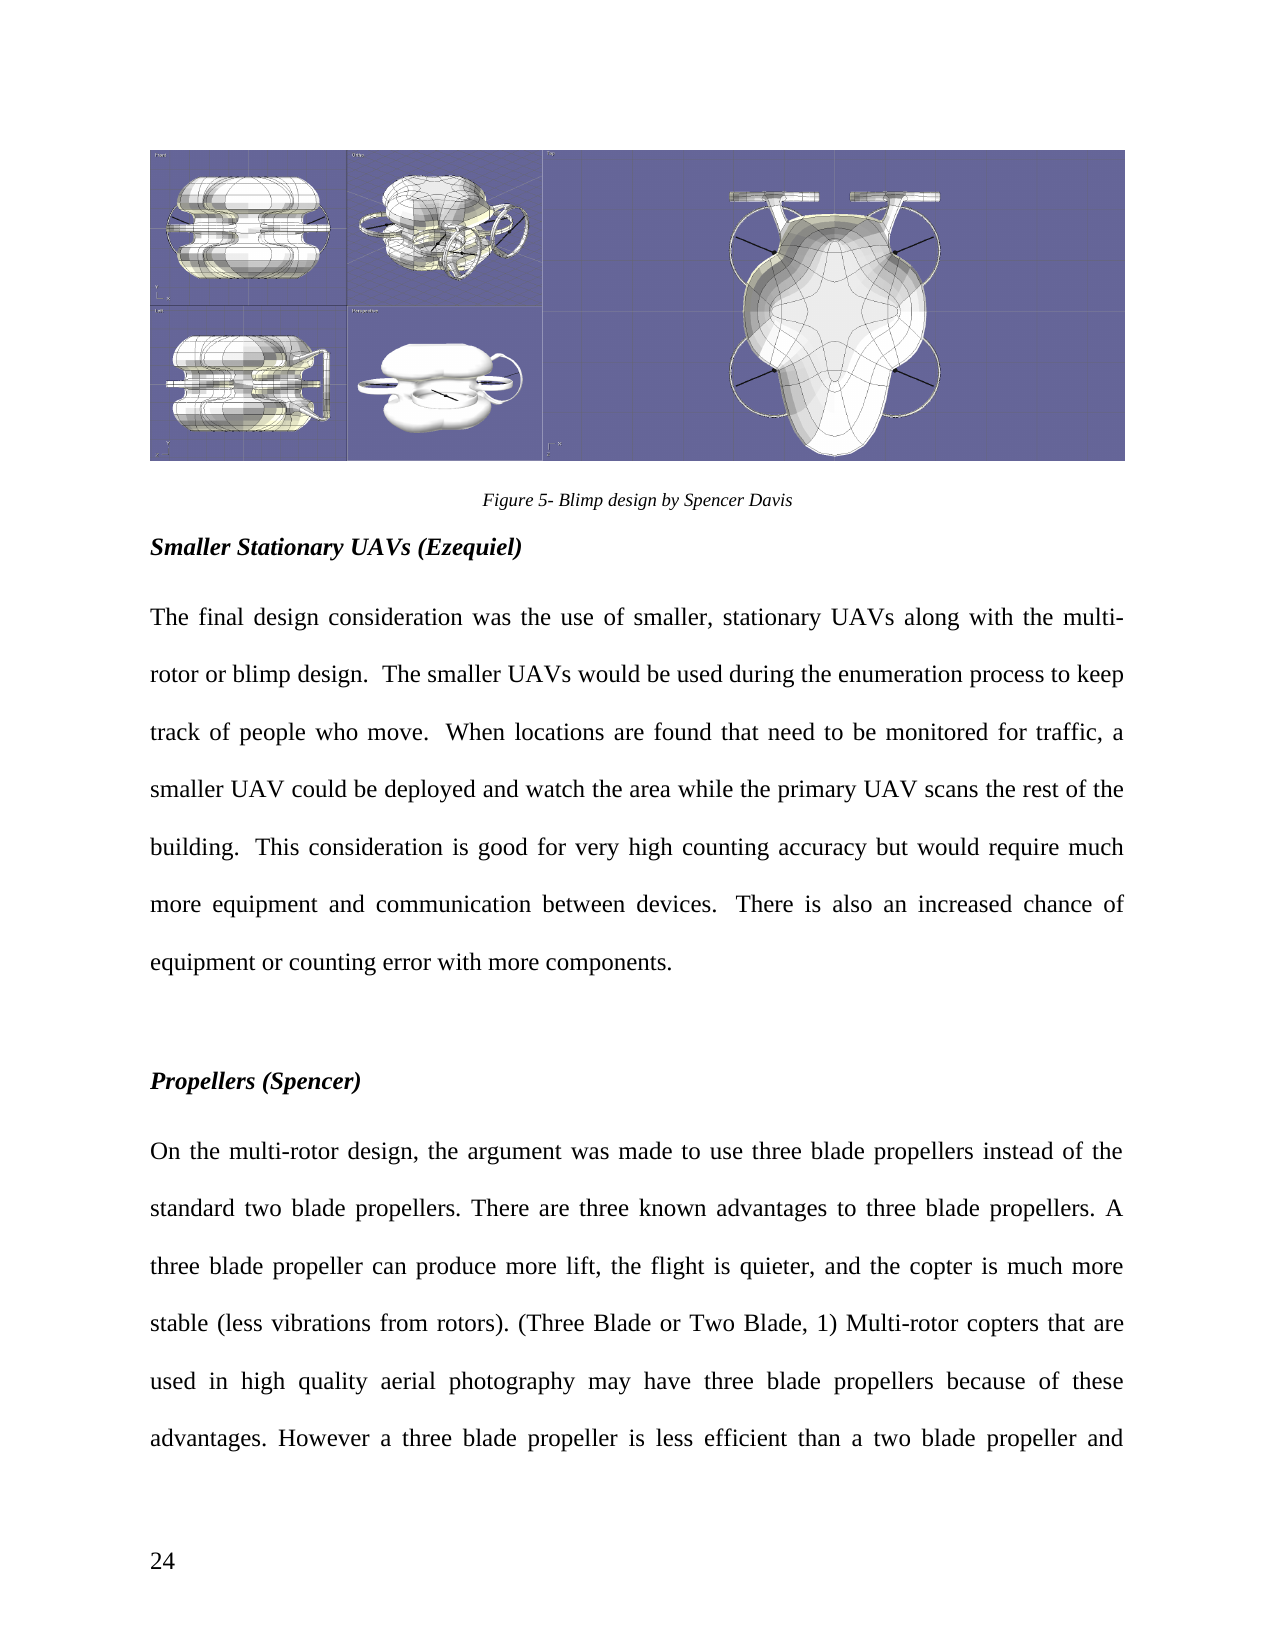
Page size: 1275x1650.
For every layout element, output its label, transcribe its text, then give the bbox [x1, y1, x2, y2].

text The final design consideration was the use of smaller, stationary UAVs along with the multi-rotor or blimp design. The smaller UAVs would be used during the enumeration process to keep track of people who move. When locations are found that need to be monitored for traffic, a smaller UAV could be deployed and watch the area while the primary UAV scans the rest of the building. This consideration is good for very high counting accuracy but would require much more equipment and communication between devices. There is also an increased chance of equipment or counting error with more components. [150, 602, 1125, 976]
subtitle Propellers (Spencer) [150, 1066, 1125, 1095]
text Figure 5- Blimp design by Spencer Davis [150, 489, 1125, 511]
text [150, 1136, 1125, 1452]
subtitle Smaller Stationary UAVs (Ezequiel) [150, 532, 1125, 561]
picture [150, 150, 1125, 461]
